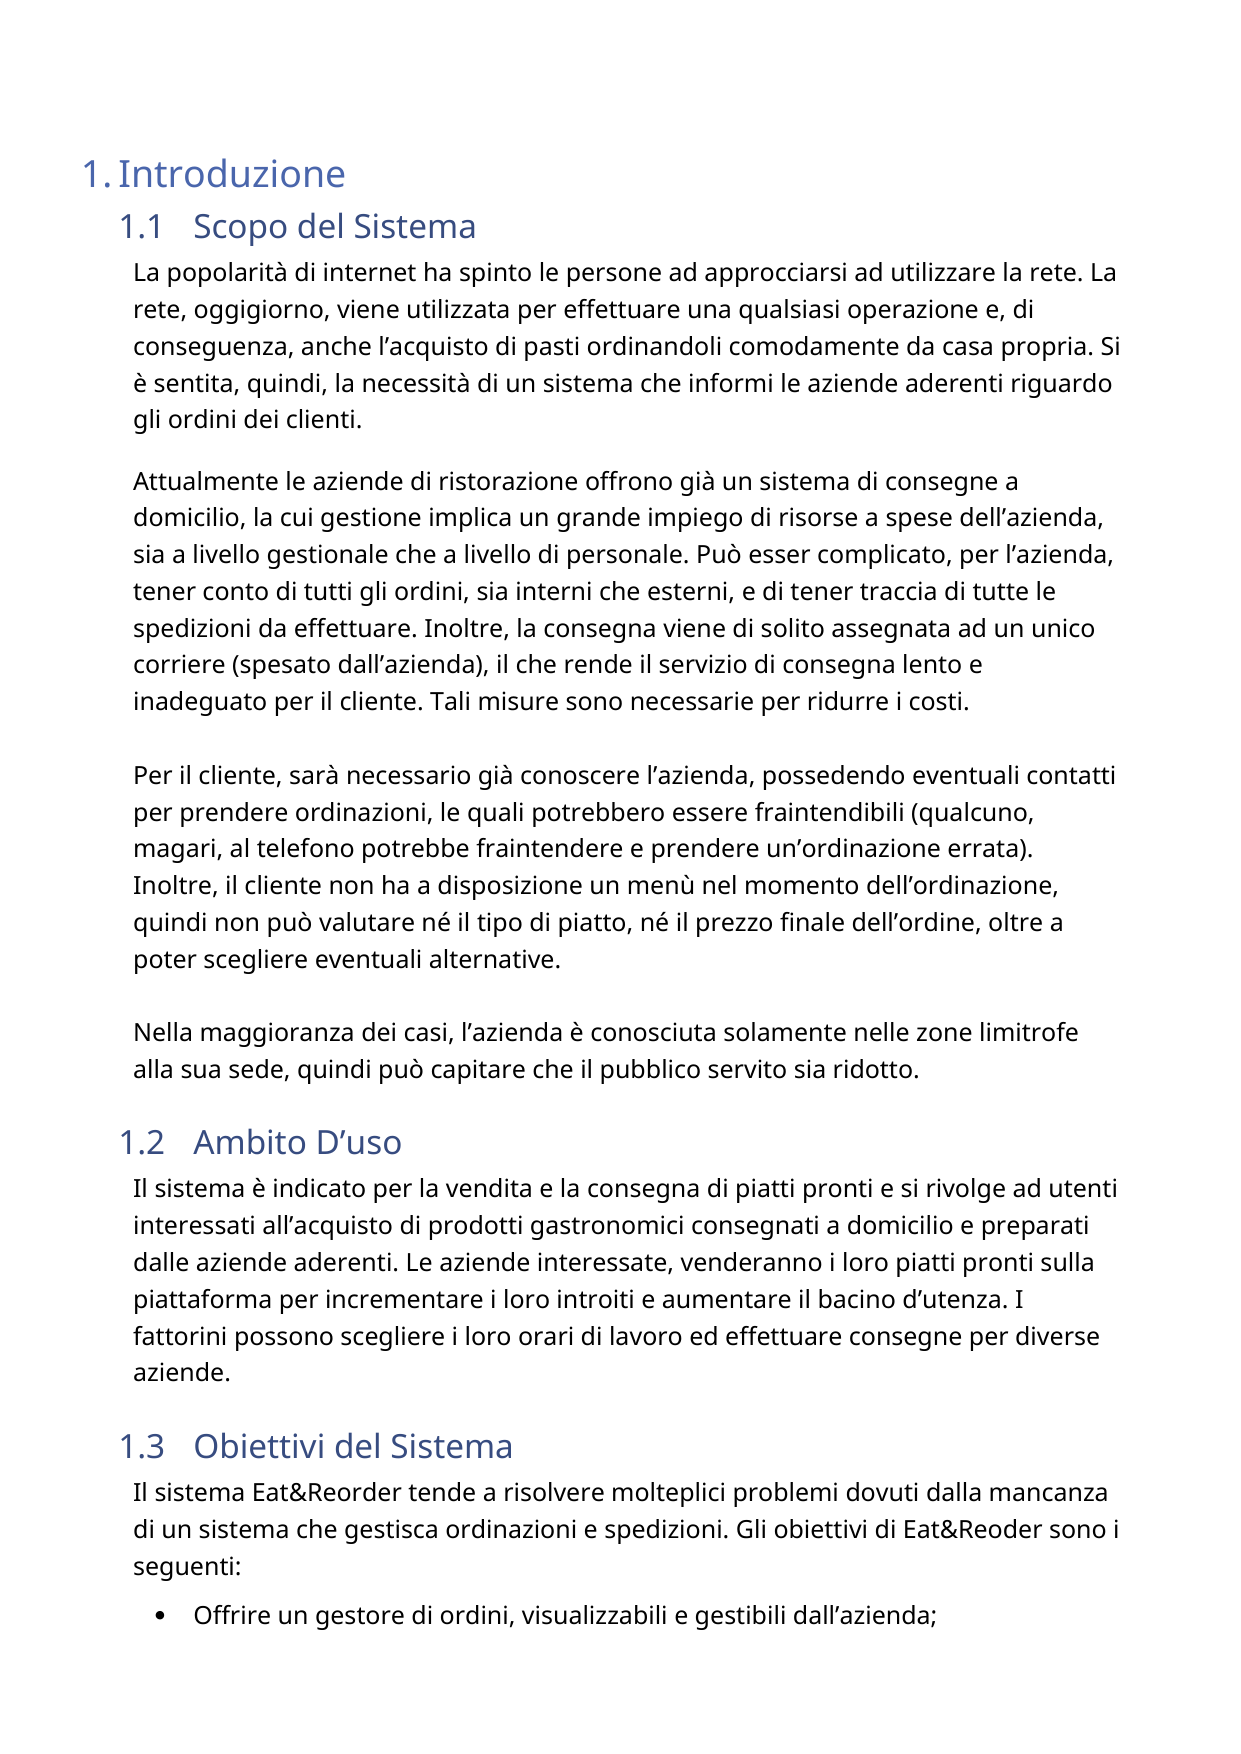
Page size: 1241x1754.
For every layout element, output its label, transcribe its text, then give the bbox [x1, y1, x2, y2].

text Per il cliente, sarà necessario già conoscere l’azienda, possedendo eventuali contatti per prendere ordinazioni, le quali potrebbero essere fraintendibili (qualcuno, magari, al telefono potrebbe fraintendere e prendere un’ordinazione errata). Inoltre, il cliente non ha a disposizione un menù nel momento dell’ordinazione, quindi non può valutare né il tipo di piatto, né il prezzo finale dell’ordine, oltre a poter scegliere eventuali alternative. [133, 757, 1122, 975]
subtitle Obiettivi del Sistema [118, 1422, 1122, 1468]
text Il sistema è indicato per la vendita e la consegna di piatti pronti e si rivolge ad utenti interessati all’acquisto di prodotti gastronomici consegnati a domicilio e preparati dalle aziende aderenti. Le aziende interessate, venderanno i loro piatti pronti sulla piattaforma per incrementare i loro introiti e aumentare il bacino d’utenza. I fattorini possono scegliere i loro orari di lavoro ed effettuare consegne per diverse aziende. [133, 1171, 1122, 1389]
text Il sistema Eat&Reorder tende a risolvere molteplici problemi dovuti dalla mancanza di un sistema che gestisca ordinazioni e spedizioni. Gli obiettivi di Eat&Reoder sono i seguenti: [133, 1474, 1122, 1582]
subtitle Scopo del Sistema [118, 203, 1122, 248]
text Attualmente le aziende di ristorazione offrono già un sistema di consegne a domicilio, la cui gestione implica un grande impiego di risorse a spese dell’azienda, sia a livello gestionale che a livello di personale. Può esser complicato, per l’azienda, tener conto di tutti gli ordini, sia interni che esterni, e di tener traccia di tutte le spedizioni da effettuare. Inoltre, la consegna viene di solito assegnata ad un unico corriere (spesato dall’azienda), il che rende il servizio di consegna lento e inadeguato per il cliente. Tali misure sono necessarie per ridurre i costi. [133, 463, 1122, 718]
text La popolarità di internet ha spinto le persone ad approcciarsi ad utilizzare la rete. La rete, oggigiorno, viene utilizzata per effettuare una qualsiasi operazione e, di conseguenza, anche l’acquisto di pasti ordinandoli comodamente da casa propria. Si è sentita, quindi, la necessità di un sistema che informi le aziende aderenti riguardo gli ordini dei clienti. [133, 255, 1122, 436]
text Nella maggioranza dei casi, l’azienda è conosciuta solamente nelle zone limitrofe alla sua sede, quindi può capitare che il pubblico servito sia ridotto. [133, 1015, 1122, 1086]
subtitle Ambito D’uso [118, 1119, 1122, 1164]
subtitle Introduzione [81, 148, 1122, 199]
list Offrire un gestore di ordini, visualizzabili e gestibili dall’azienda; [156, 1597, 1122, 1631]
